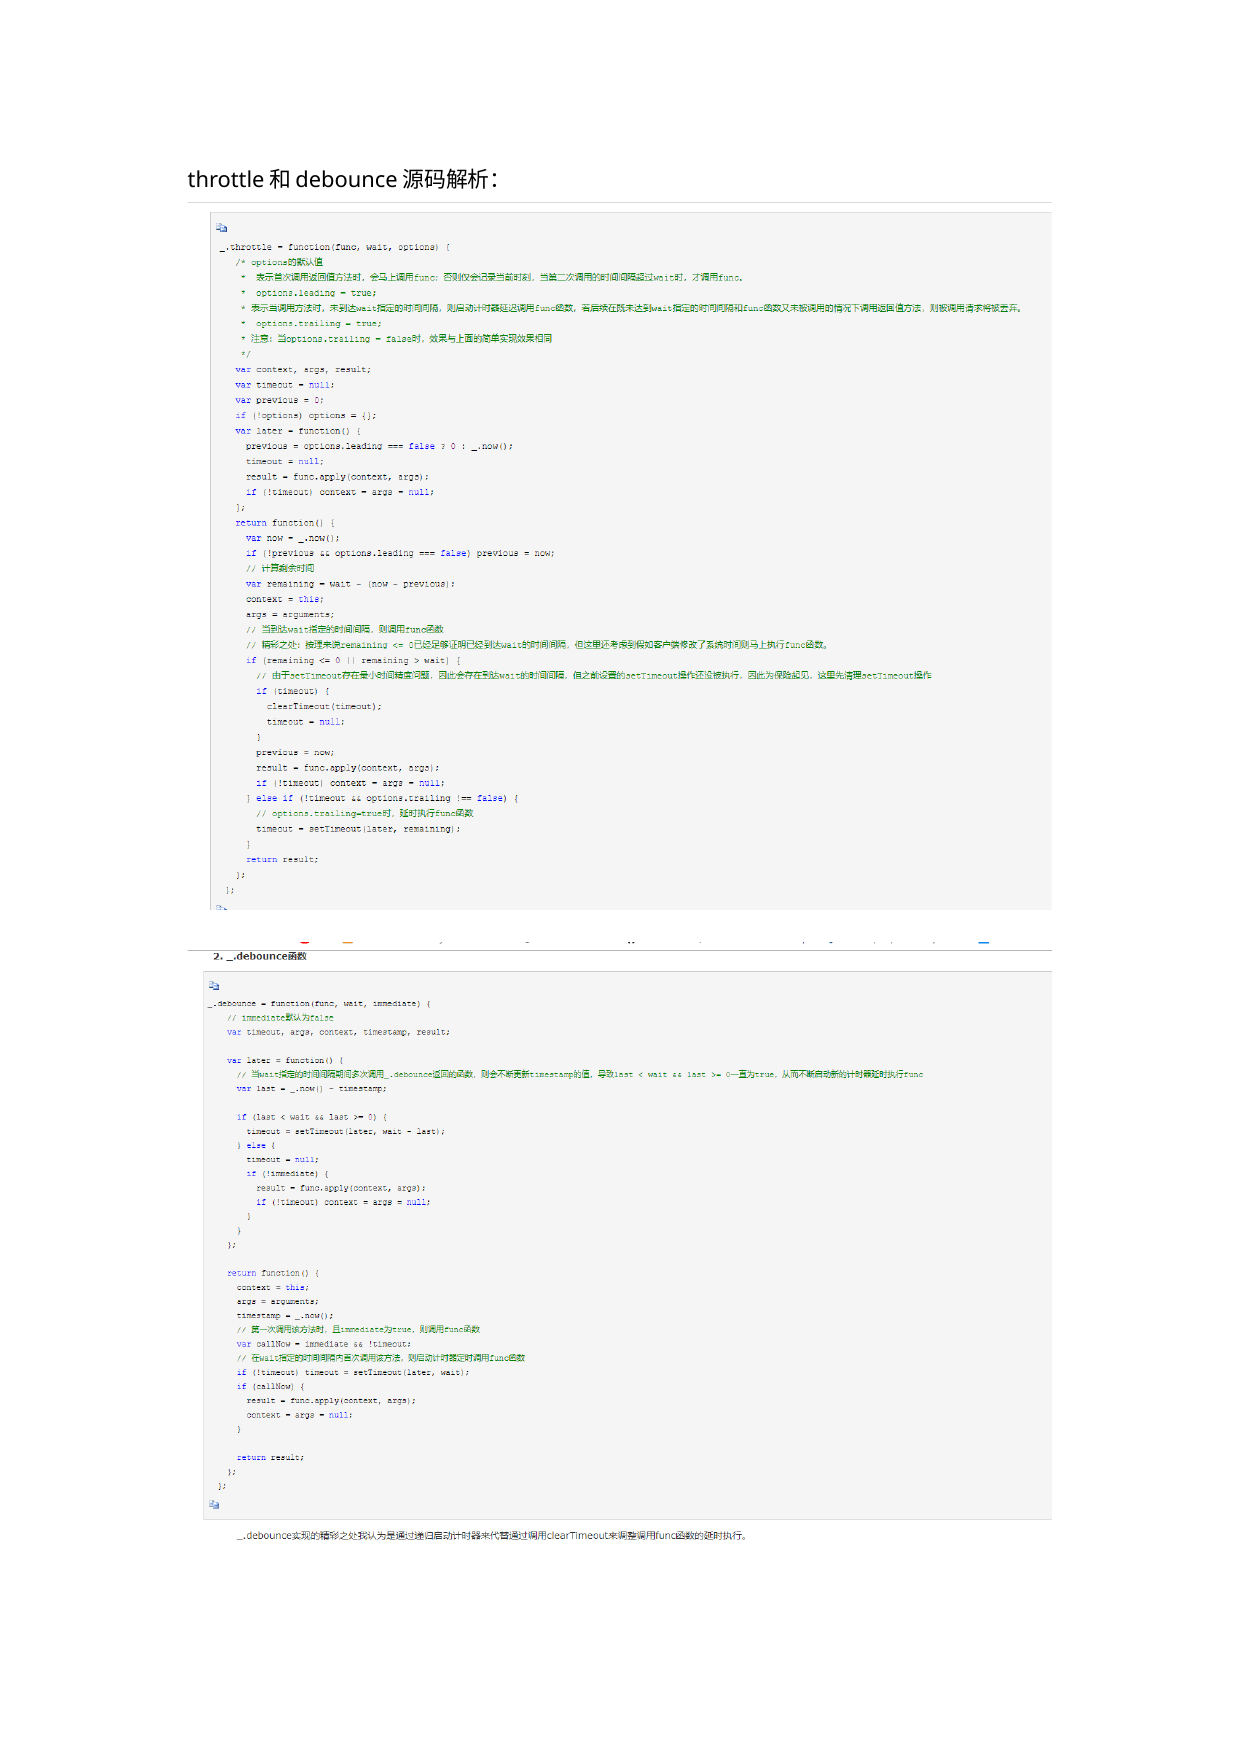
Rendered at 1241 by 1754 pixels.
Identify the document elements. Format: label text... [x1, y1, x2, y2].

picture [187, 194, 1052, 910]
picture [187, 942, 1053, 1542]
text throttle和debounce源码解析： [187, 162, 1053, 194]
